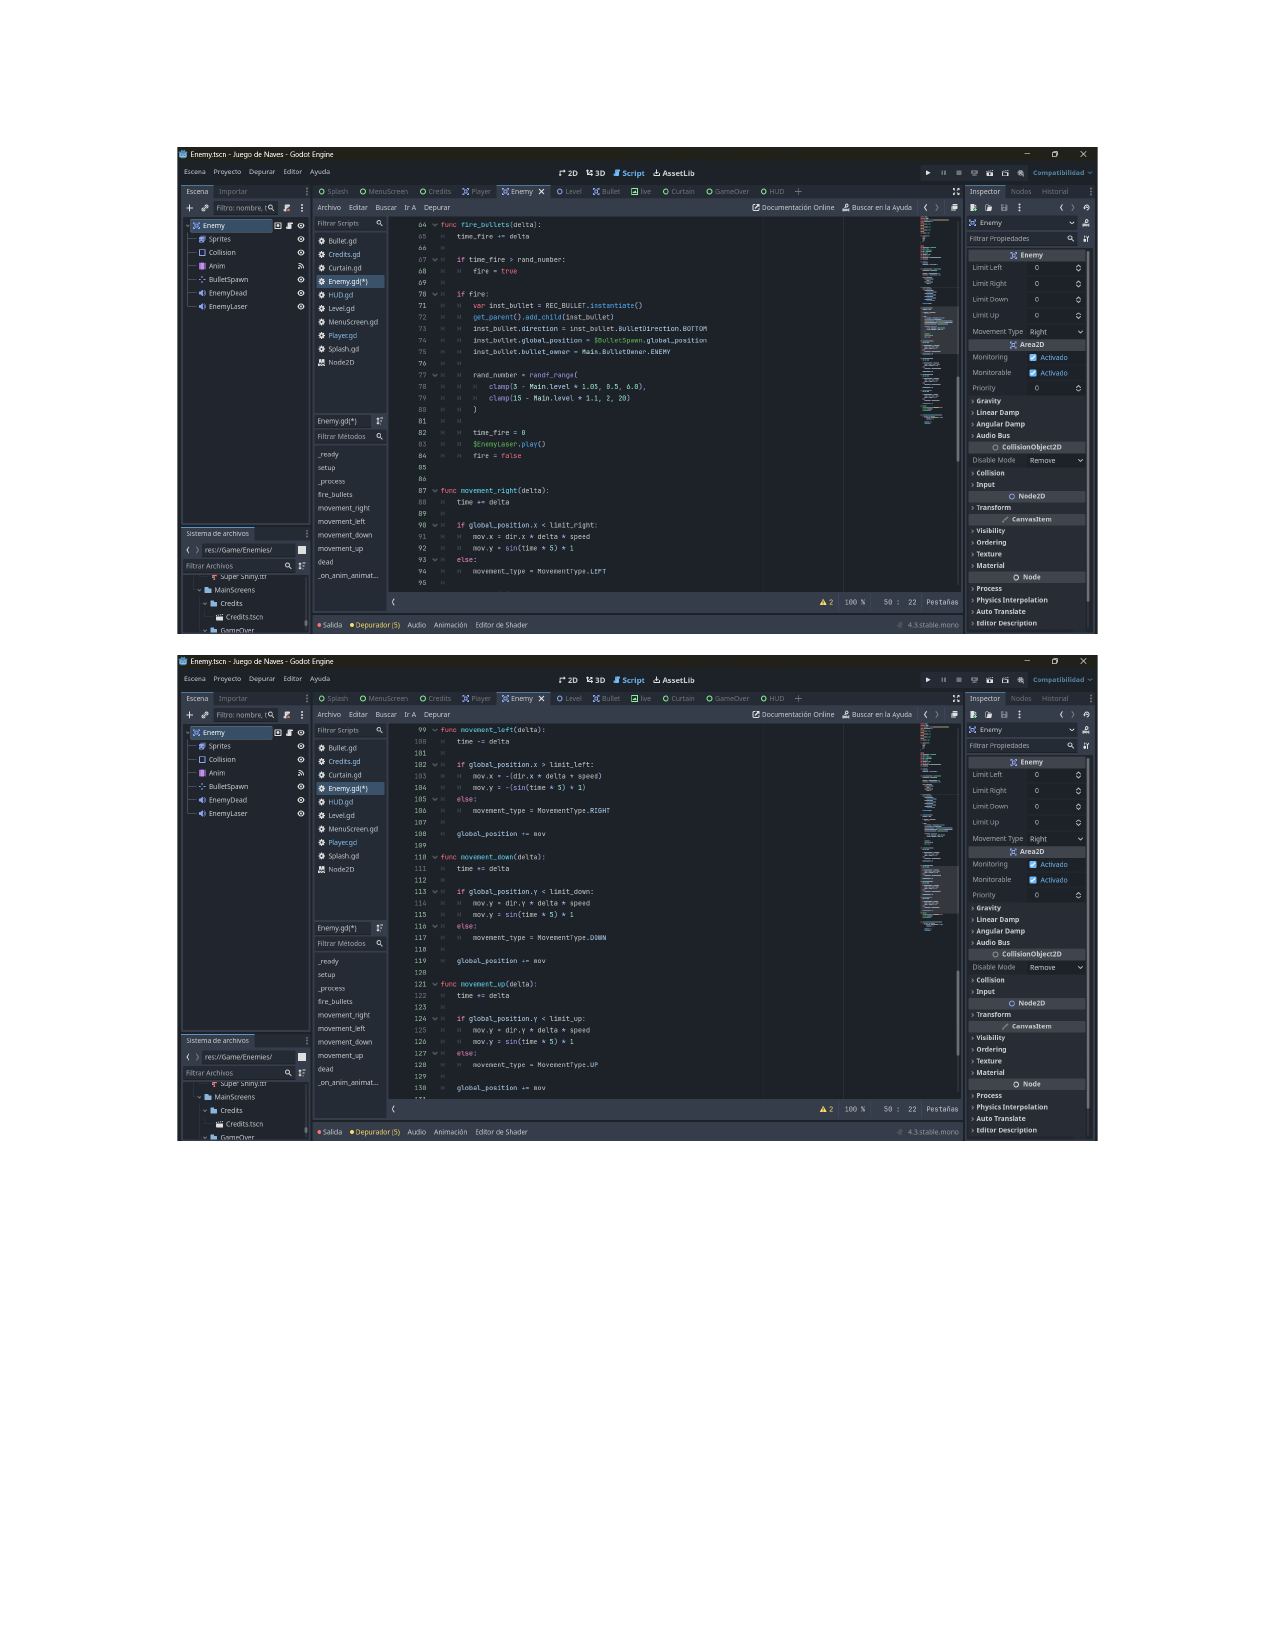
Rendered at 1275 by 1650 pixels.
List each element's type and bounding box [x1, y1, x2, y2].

picture [177, 655, 1098, 1141]
picture [177, 147, 1098, 634]
